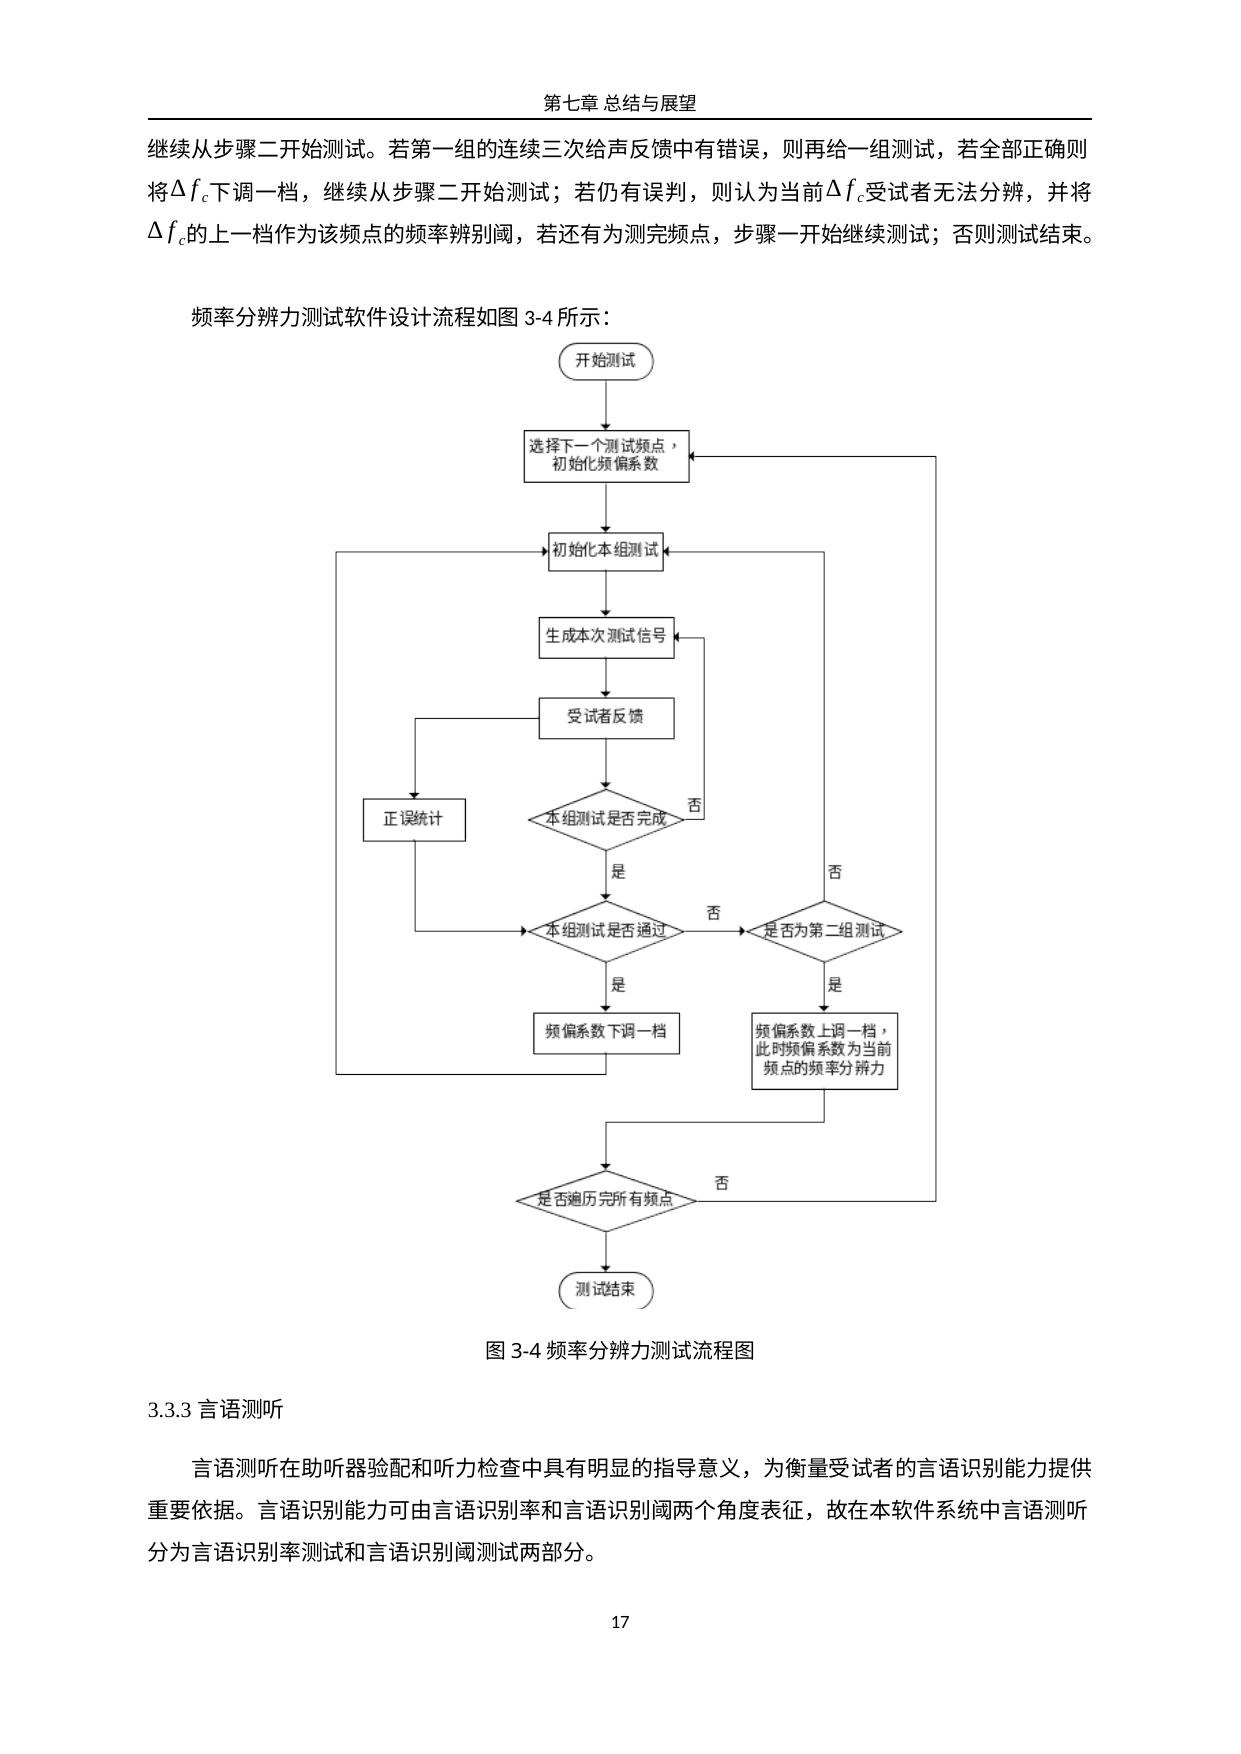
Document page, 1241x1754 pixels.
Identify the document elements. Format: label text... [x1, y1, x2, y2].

text 言语测听在助听器验配和听力检查中具有明显的指导意义，为衡量受试者的言语识别能力提供重要依据。言语识别能力可由言语识别率和言语识别阈两个角度表征，故在本软件系统中言语测听分为言语识别率测试和言语识别阈测试两部分。 [148, 1449, 1092, 1568]
list 言语测听 [148, 1391, 1092, 1424]
text 频率分辨力测试软件设计流程如图3-4所示： [148, 299, 1092, 333]
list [148, 131, 1092, 292]
text 图3-4 频率分辨力测试流程图 [148, 1332, 1092, 1366]
